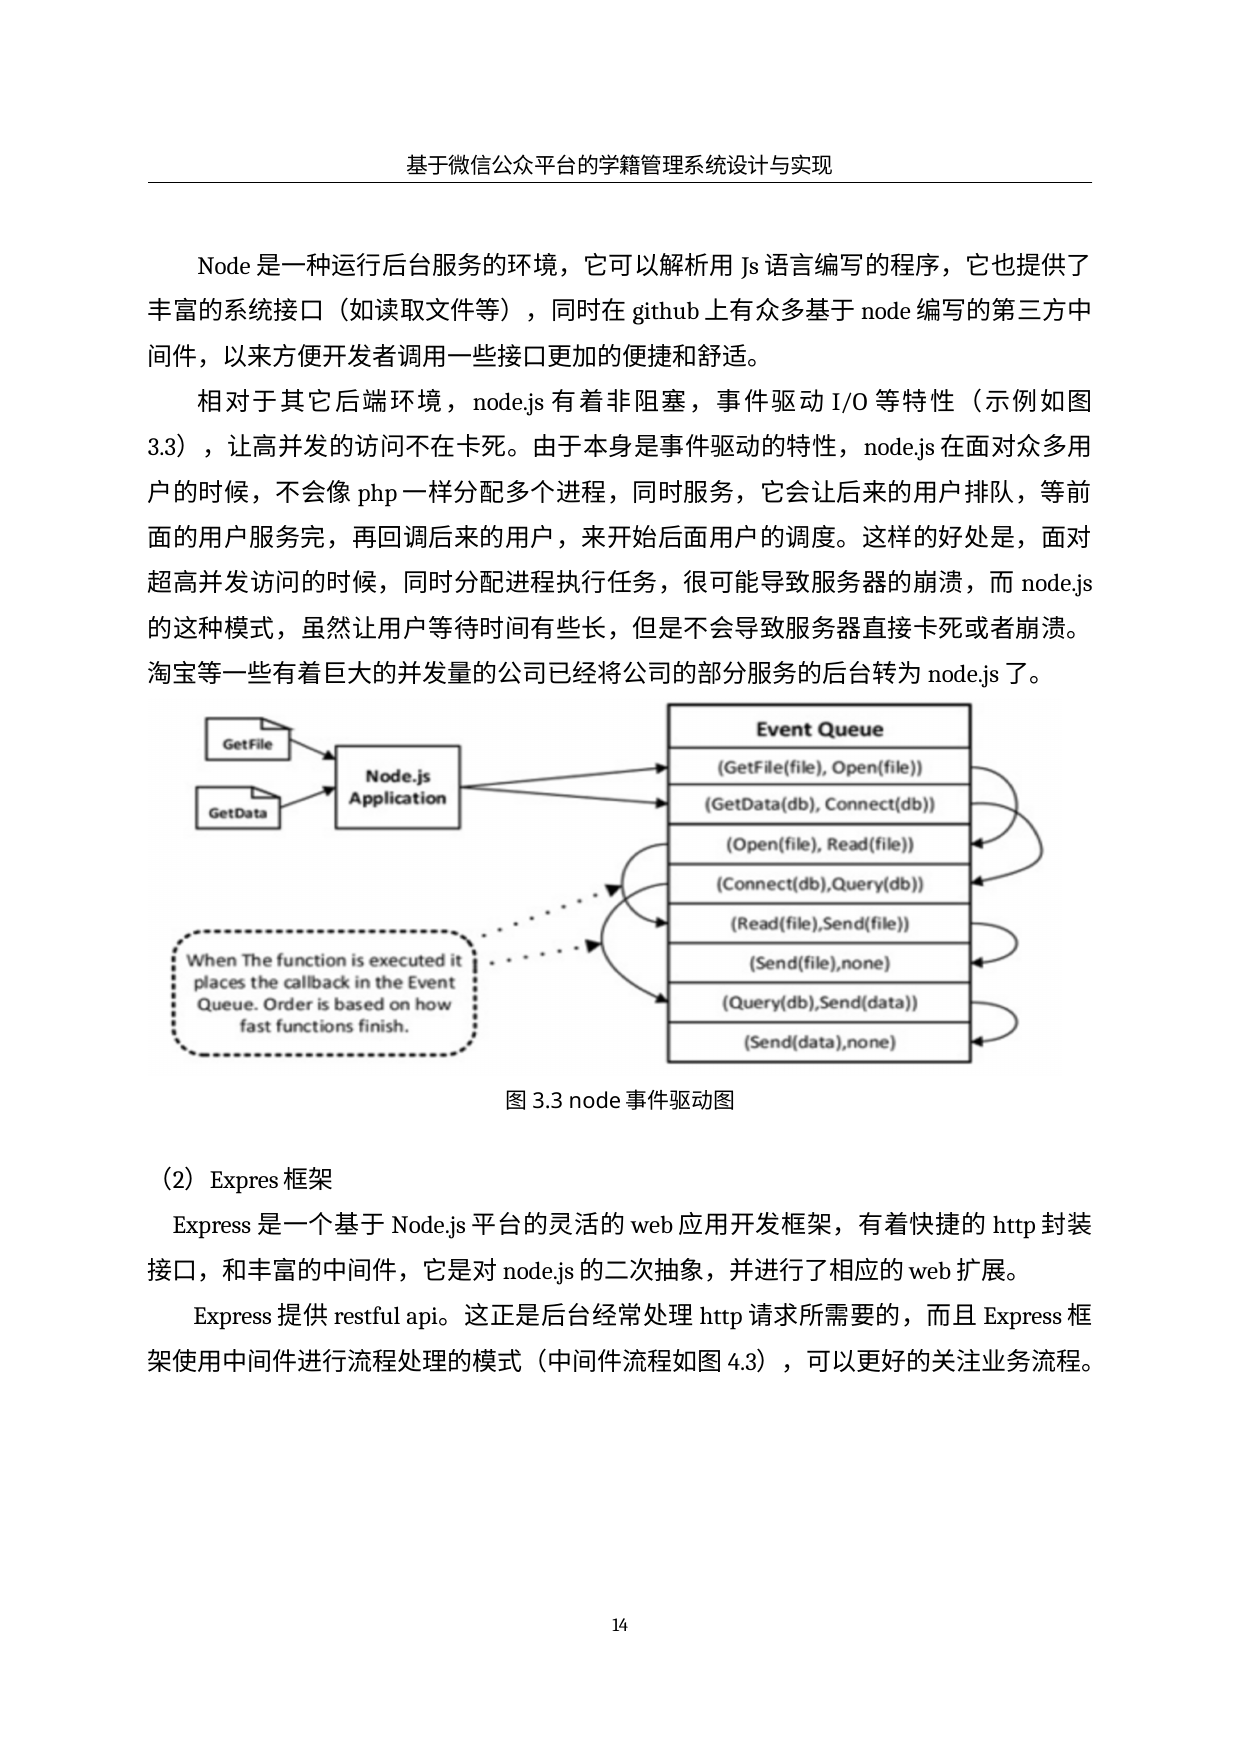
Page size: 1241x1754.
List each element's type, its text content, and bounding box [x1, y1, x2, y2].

text Node是一种运行后台服务的环境，它可以解析用Js语言编写的程序，它也提供了丰富的系统接口（如读取文件等），同时在github上有众多基于node编写的第三方中间件，以来方便开发者调用一些接口更加的便捷和舒适。 [148, 246, 1092, 372]
text （2）Expres框架 [148, 1160, 1092, 1196]
text 图 3.3 node事件驱动图 [148, 1083, 1092, 1114]
text 相对于其它后端环境，node.js有着非阻塞，事件驱动I/O等特性（示例如图3.3），让高并发的访问不在卡死。由于本身是事件驱动的特性，node.js在面对众多用户的时候，不会像php一样分配多个进程，同时服务，它会让后来的用户排队，等前面的用户服务完，再回调后来的用户，来开始后面用户的调度。这样的好处是，面对超高并发访问的时候，同时分配进程执行任务，很可能导致服务器的崩溃，而node.js的这种模式，虽然让用户等待时间有些长，但是不会导致服务器直接卡死或者崩溃。淘宝等一些有着巨大的并发量的公司已经将公司的部分服务的后台转为node.js了。 [148, 381, 1092, 689]
text Express提供restful api。这正是后台经常处理http请求所需要的，而且Express框架使用中间件进行流程处理的模式（中间件流程如图4.3），可以更好的关注业务流程。 [148, 1296, 1092, 1377]
text Express是一个基于Node.js平台的灵活的web应用开发框架，有着快捷的http封装接口，和丰富的中间件，它是对node.js的二次抽象，并进行了相应的web扩展。 [148, 1205, 1092, 1287]
picture [147, 698, 1063, 1076]
